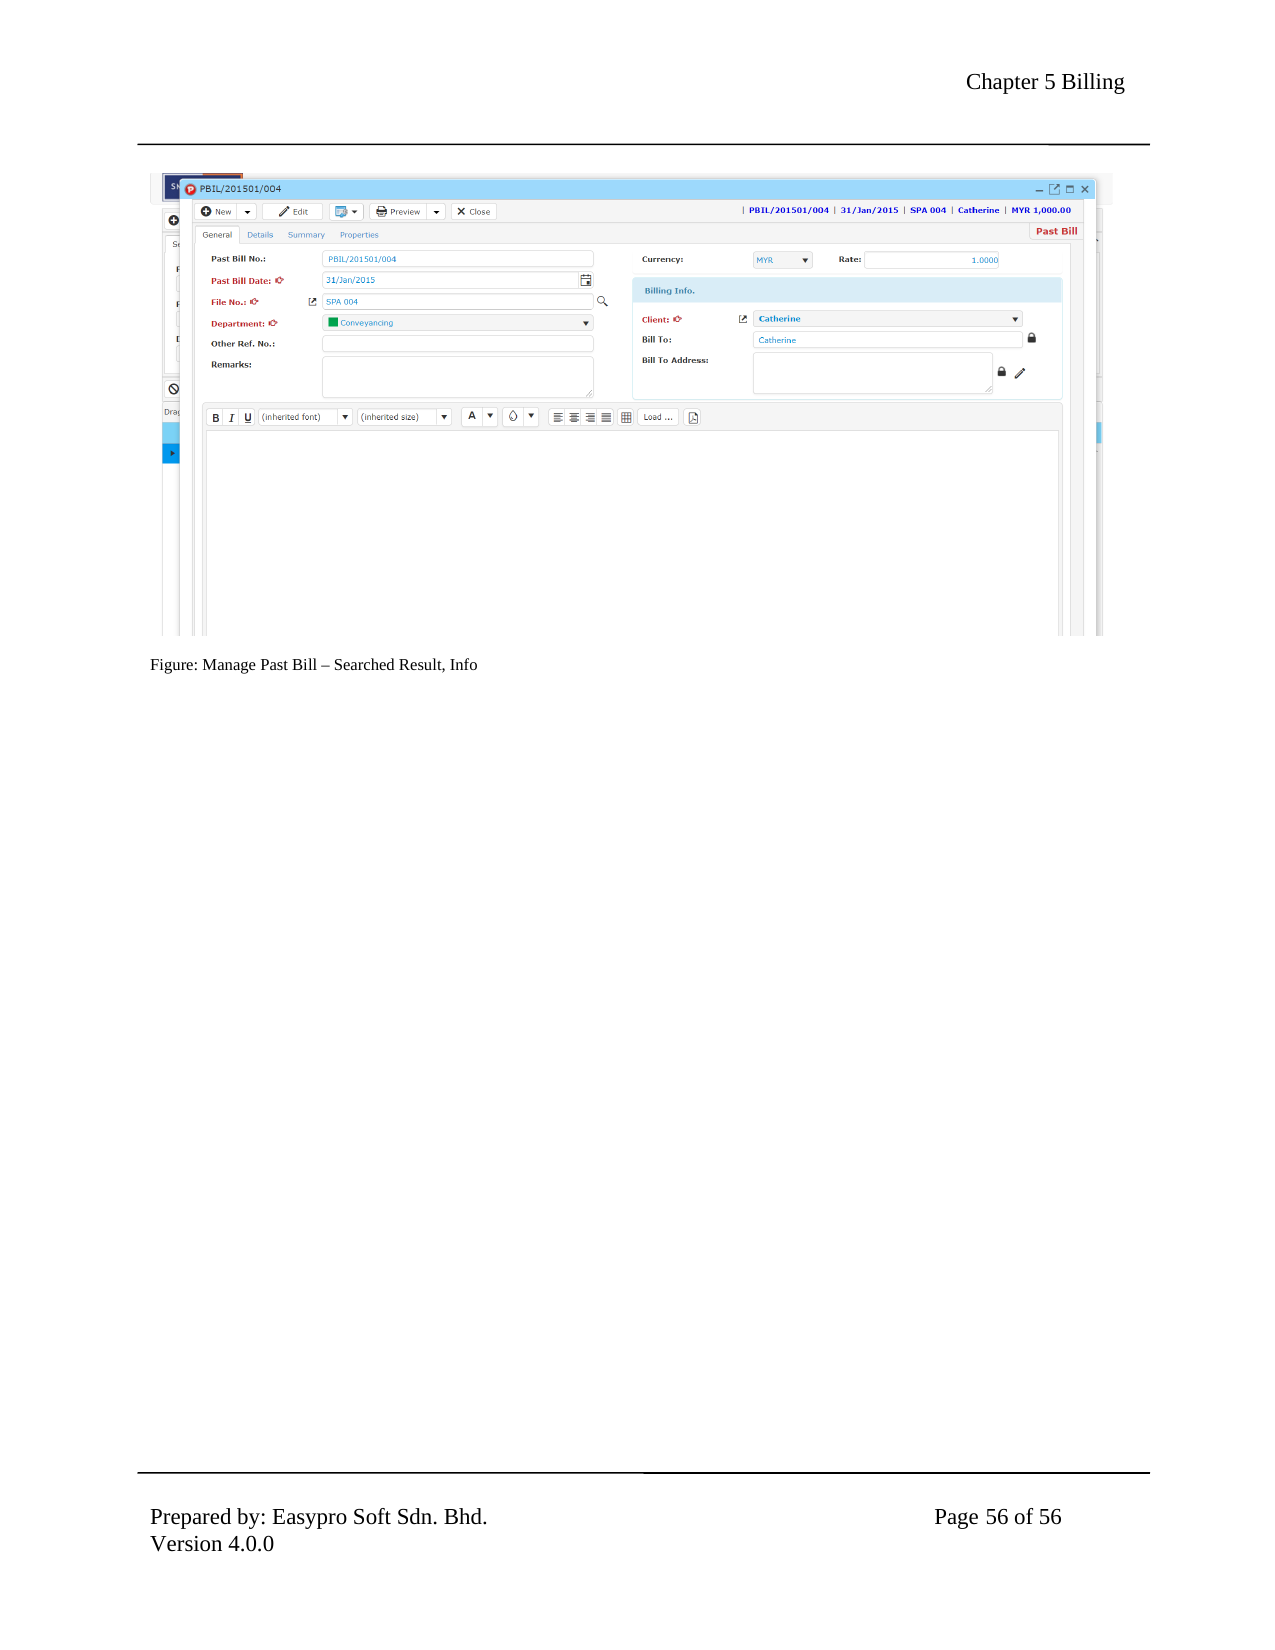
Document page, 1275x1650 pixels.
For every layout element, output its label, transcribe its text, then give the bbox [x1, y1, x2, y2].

picture [150, 173, 1113, 636]
text Figure: Manage Past Bill – Searched Result, Info [150, 654, 1125, 674]
